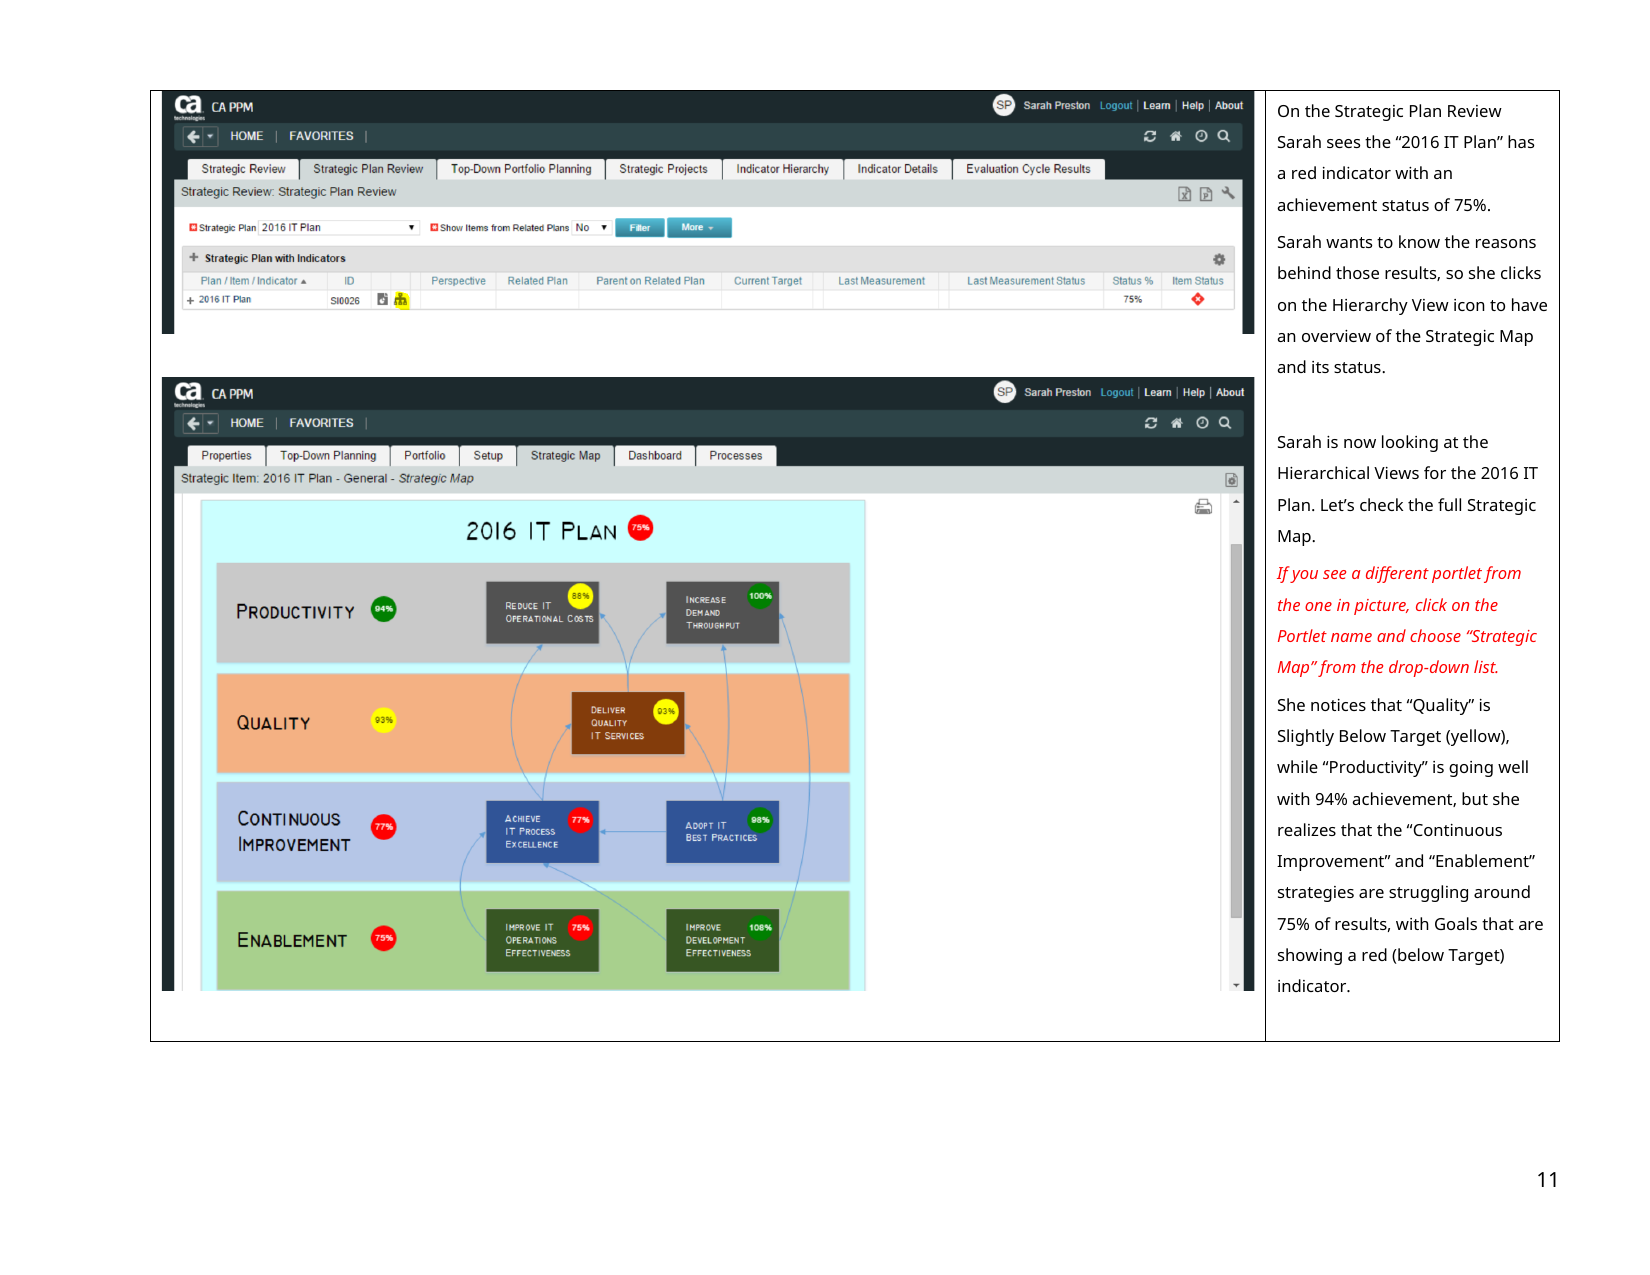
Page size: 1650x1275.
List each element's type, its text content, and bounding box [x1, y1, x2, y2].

picture [161, 91, 1255, 334]
table_cell On the Strategic Plan Review Sarah sees the “2016 IT Plan” has a red indicator with an achievement status of 75%. Sarah wants to know the reasons behind those results, so she clicks on the Hierarchy View icon to have an overview of the Strategic Map and its status. Sarah is now looking at the Hierarchical Views for the 2016 IT Plan. Let’s check the full Strategic Map. If you see a different portlet from the one in picture, click on the Portlet name and choose “Strategic Map” from the drop-down list. She notices that “Quality” is Slightly Below Target (yellow), while “Productivity” is going well with 94% achievement, but she realizes that the “Continuous Improvement” and “Enablement” strategies are struggling around 75% of results, with Goals that are showing a red (below Target) indicator. [1266, 91, 1559, 1041]
picture [161, 377, 1255, 991]
table_cell [151, 91, 1265, 1041]
